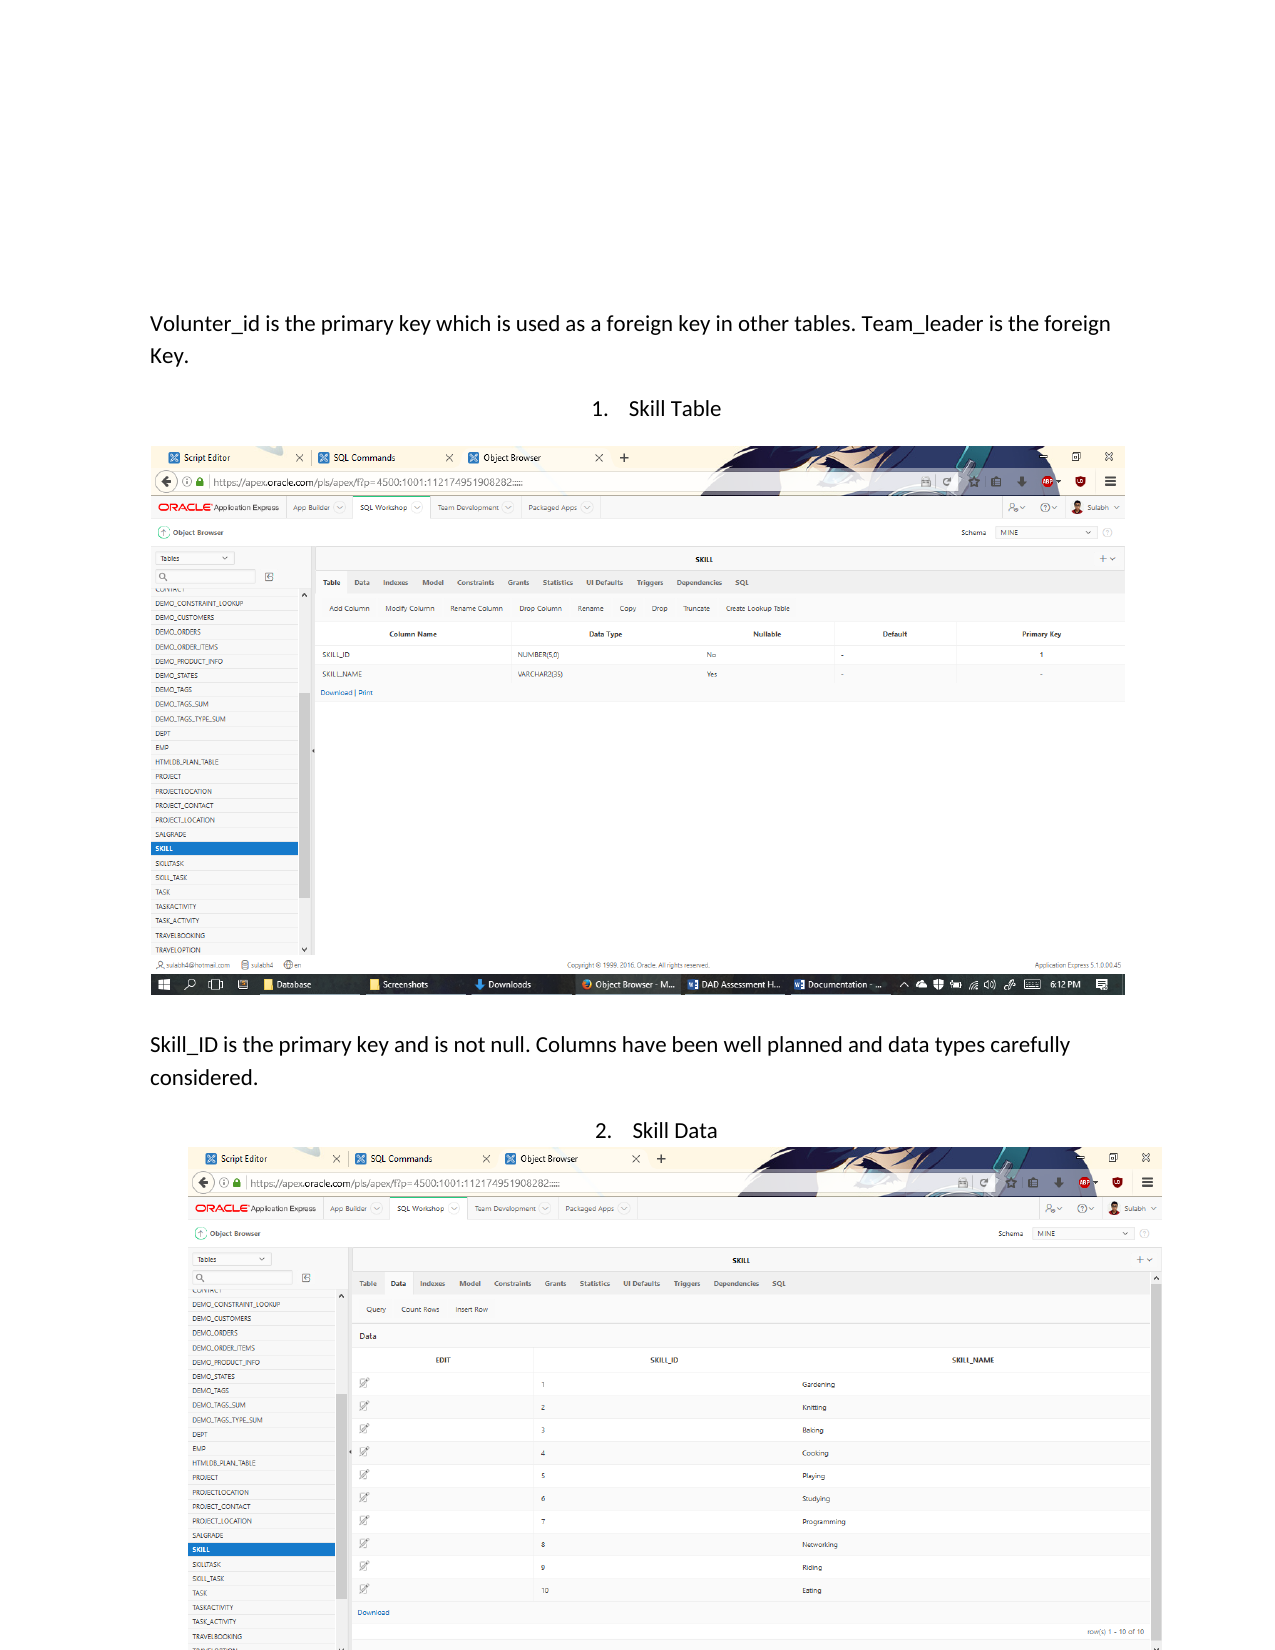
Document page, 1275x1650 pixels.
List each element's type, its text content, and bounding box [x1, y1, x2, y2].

list Skill Data [187, 1116, 1125, 1144]
list Skill Table [187, 394, 1125, 422]
text Volunter_id is the primary key which is used as a foreign key in other tables. Team_leader is the foreign Key. [150, 309, 1125, 369]
text Skill_ID is the primary key and is not null. Columns have been well planned and data types carefully considered. [150, 1031, 1125, 1091]
picture [188, 1147, 1162, 1650]
picture [151, 446, 1125, 995]
